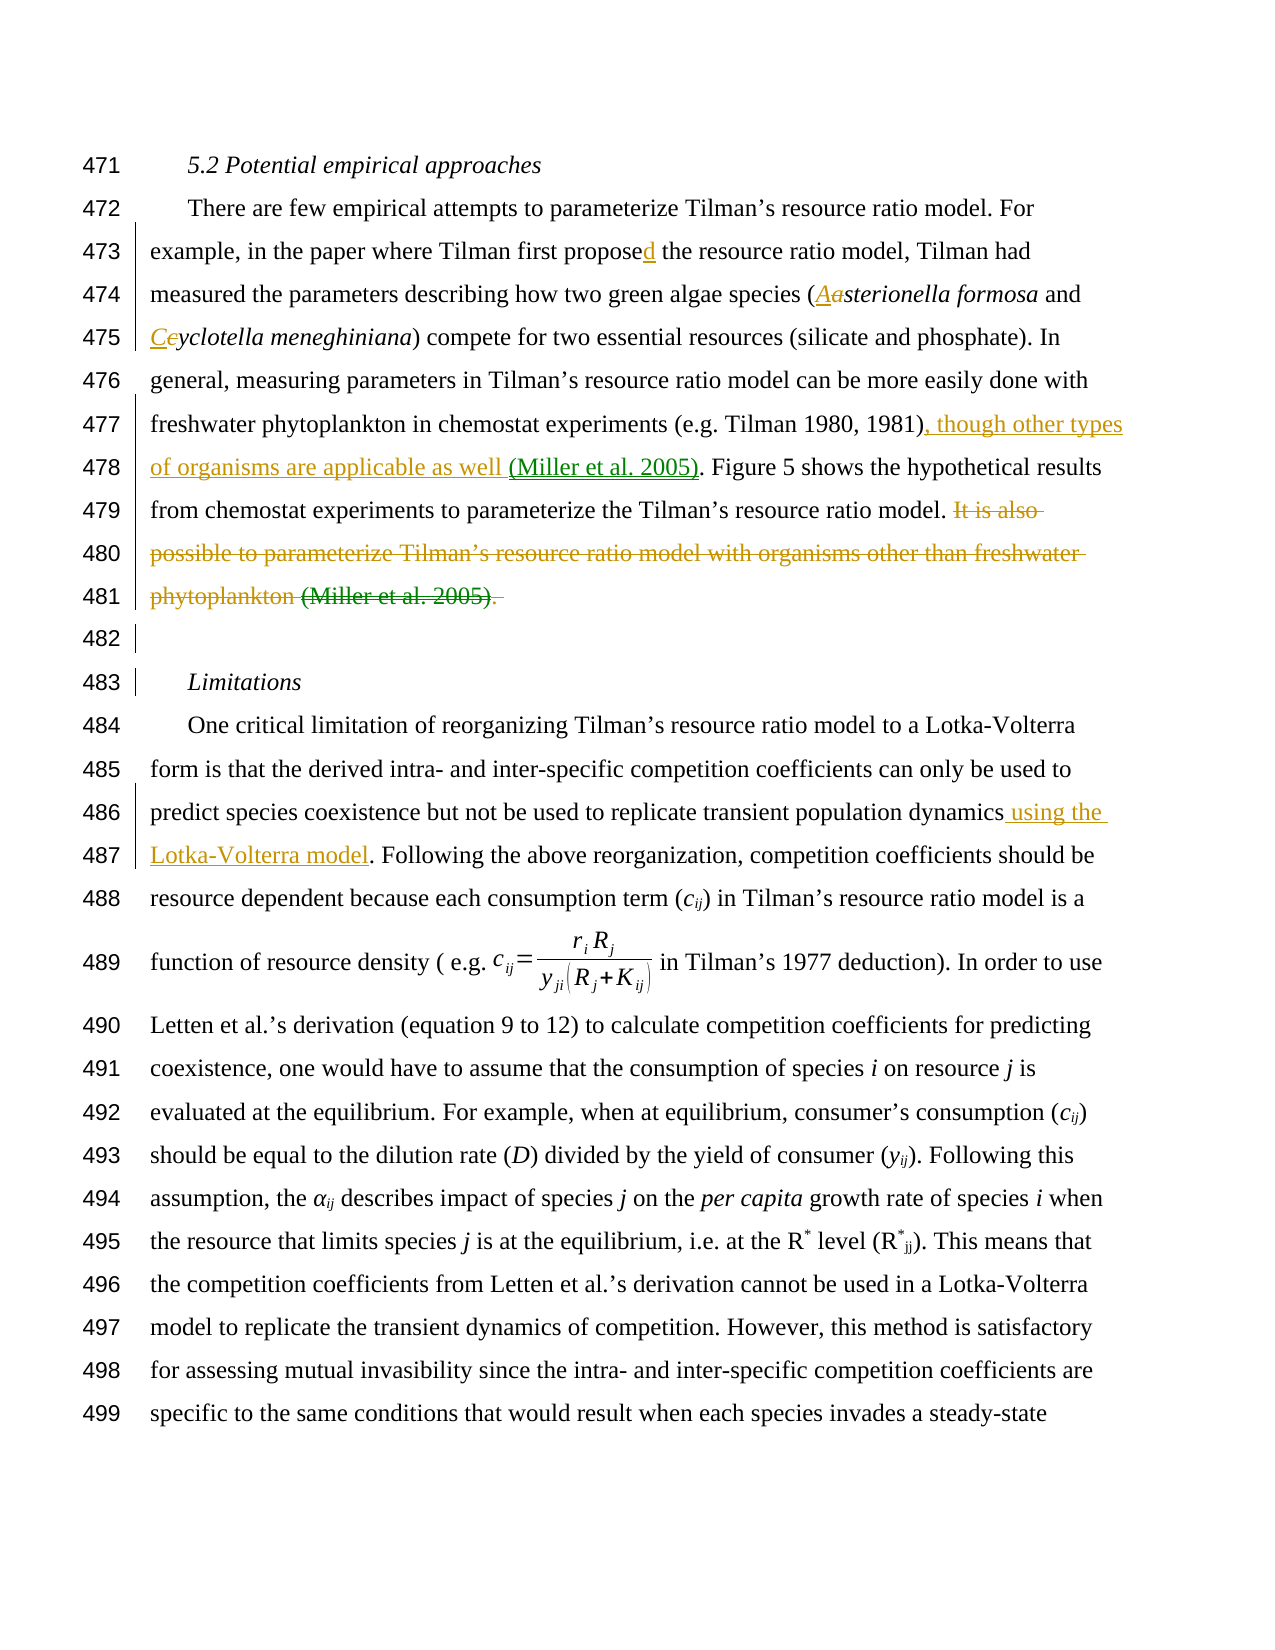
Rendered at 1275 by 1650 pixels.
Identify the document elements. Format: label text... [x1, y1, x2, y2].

list Limitations [150, 667, 1125, 696]
list Potential empirical approaches [187, 150, 1125, 179]
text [150, 711, 1125, 1427]
text There are few empirical attempts to parameterize Tilman’s resource ratio model. For example, in the paper where Tilman first propose the resource ratio model, Tilman had measured the parameters describing how two green algae species (sterionella formosa and yclotella meneghiniana) compete for two essential resources (silicate and phosphate). In general, measuring parameters in Tilman’s resource ratio model can be more easily done with freshwater phytoplankton in chemostat experiments (e.g. Tilman 1980, 1981). Figure 5 shows the hypothetical results from chemostat experiments to parameterize the Tilman’s resource ratio model. [150, 193, 1125, 610]
